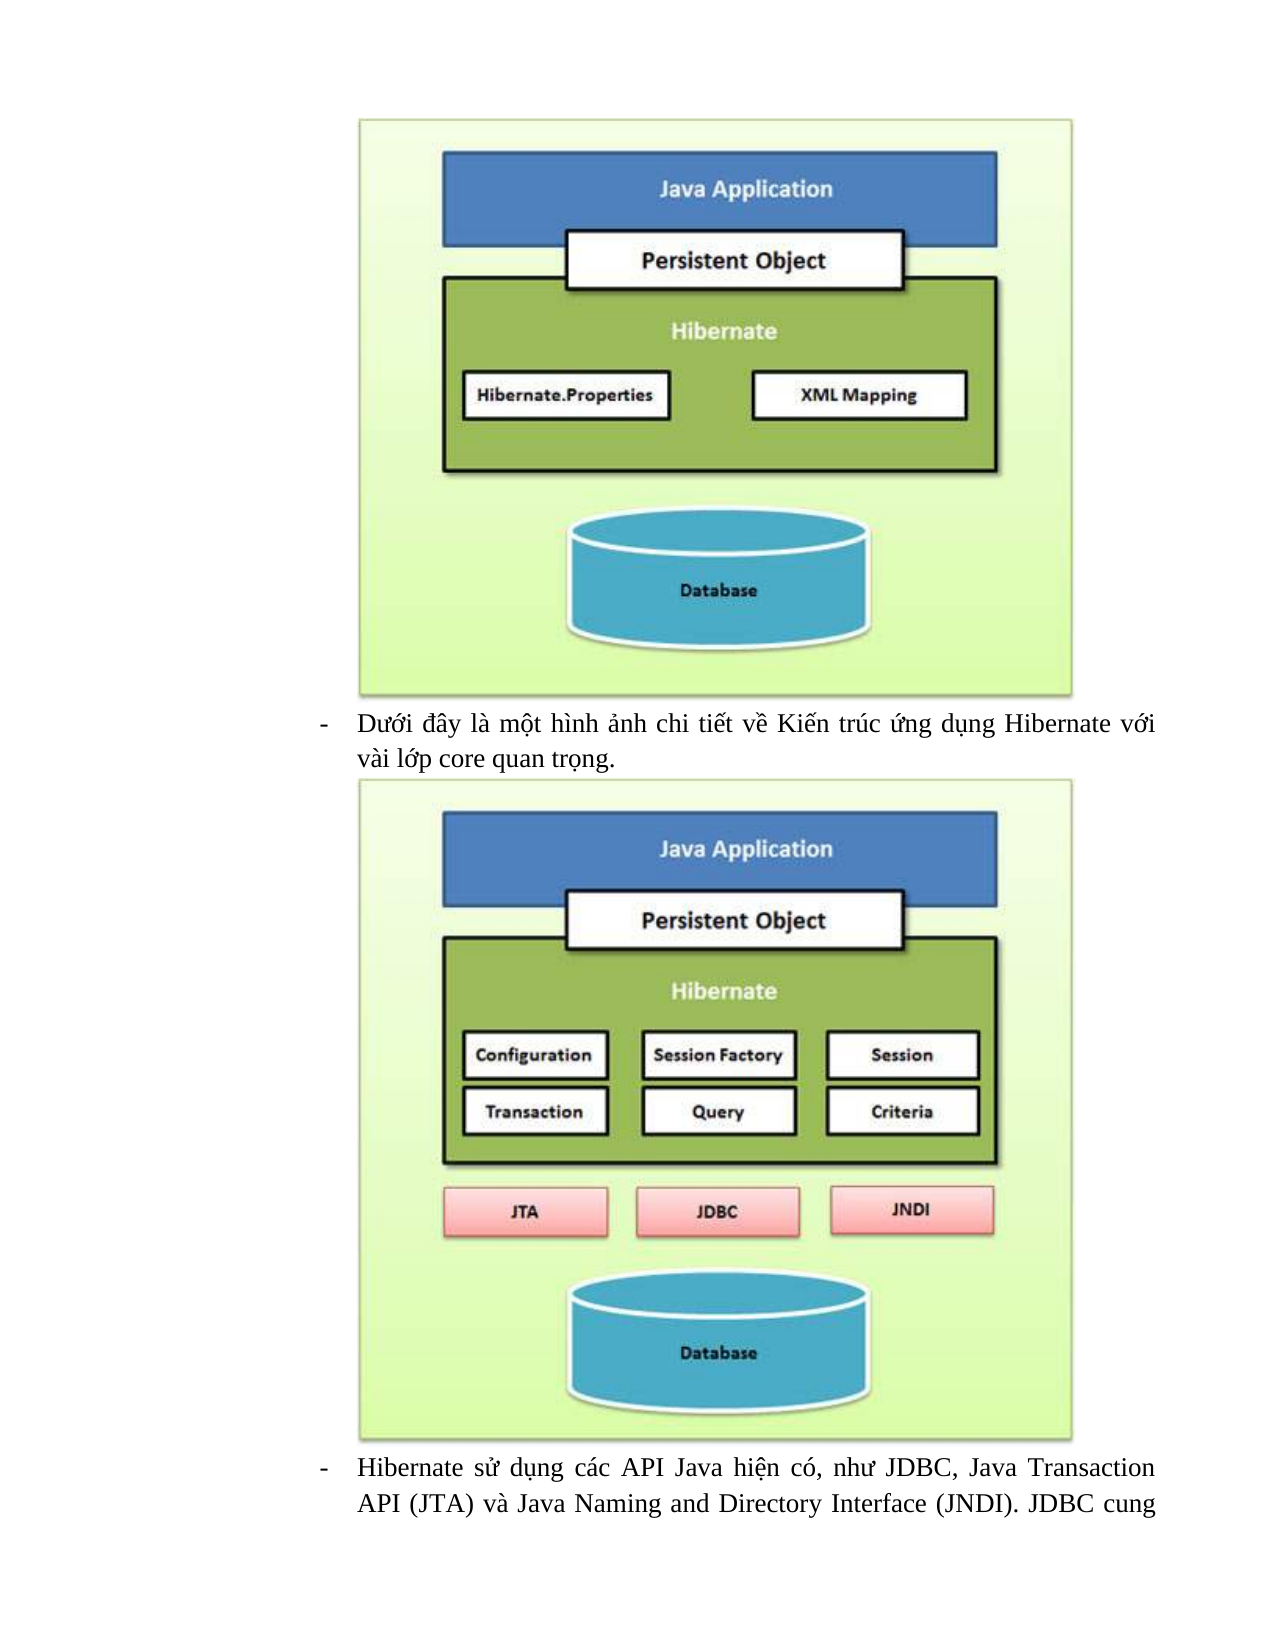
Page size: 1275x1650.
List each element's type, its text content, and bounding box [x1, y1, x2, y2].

picture [356, 778, 1076, 1447]
picture [356, 118, 1076, 703]
list Dưới đây là một hình ảnh chi tiết về Kiến trúc ứng dụng Hibernate với vài lớp core quan trọng. [319, 707, 1157, 773]
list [319, 1451, 1157, 1518]
